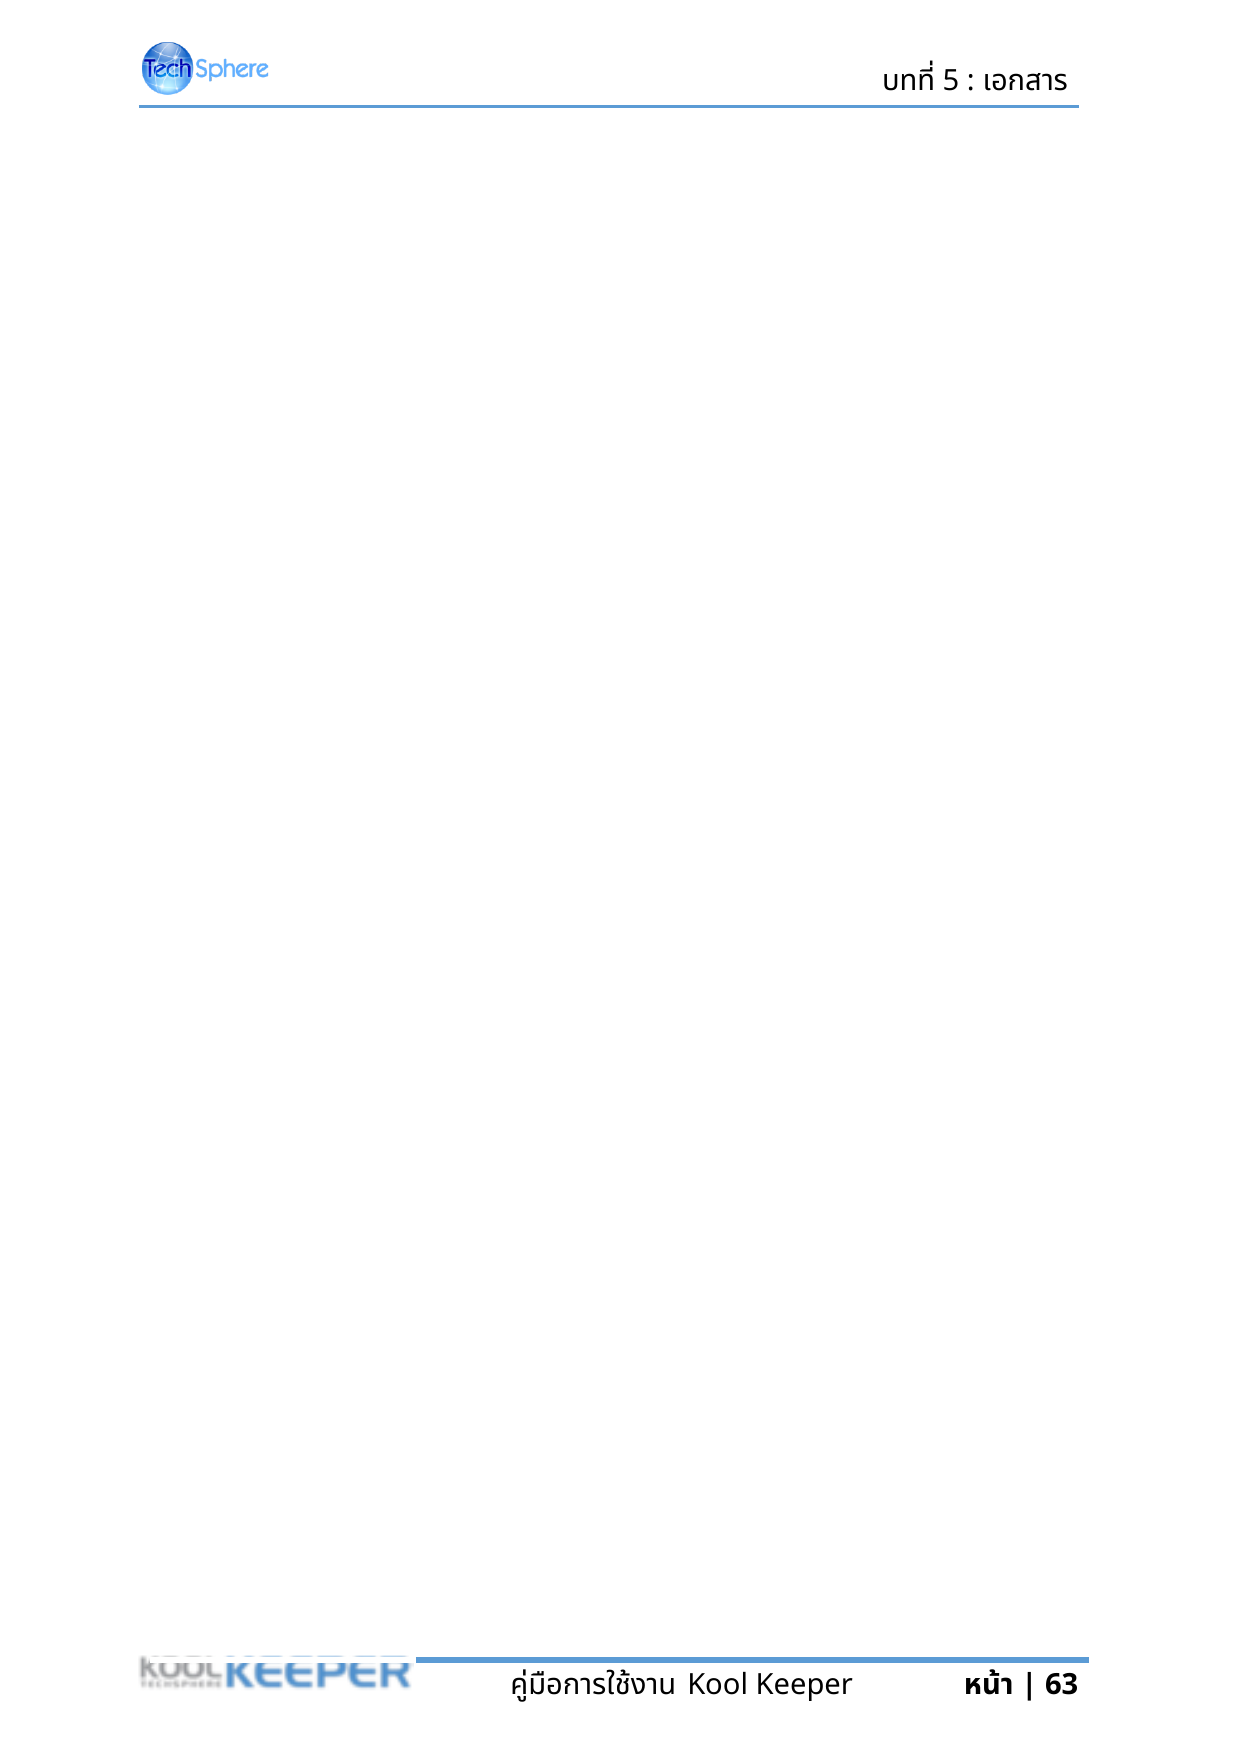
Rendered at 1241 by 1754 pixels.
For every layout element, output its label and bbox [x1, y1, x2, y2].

picture [140, 41, 269, 96]
picture [137, 1650, 414, 1693]
